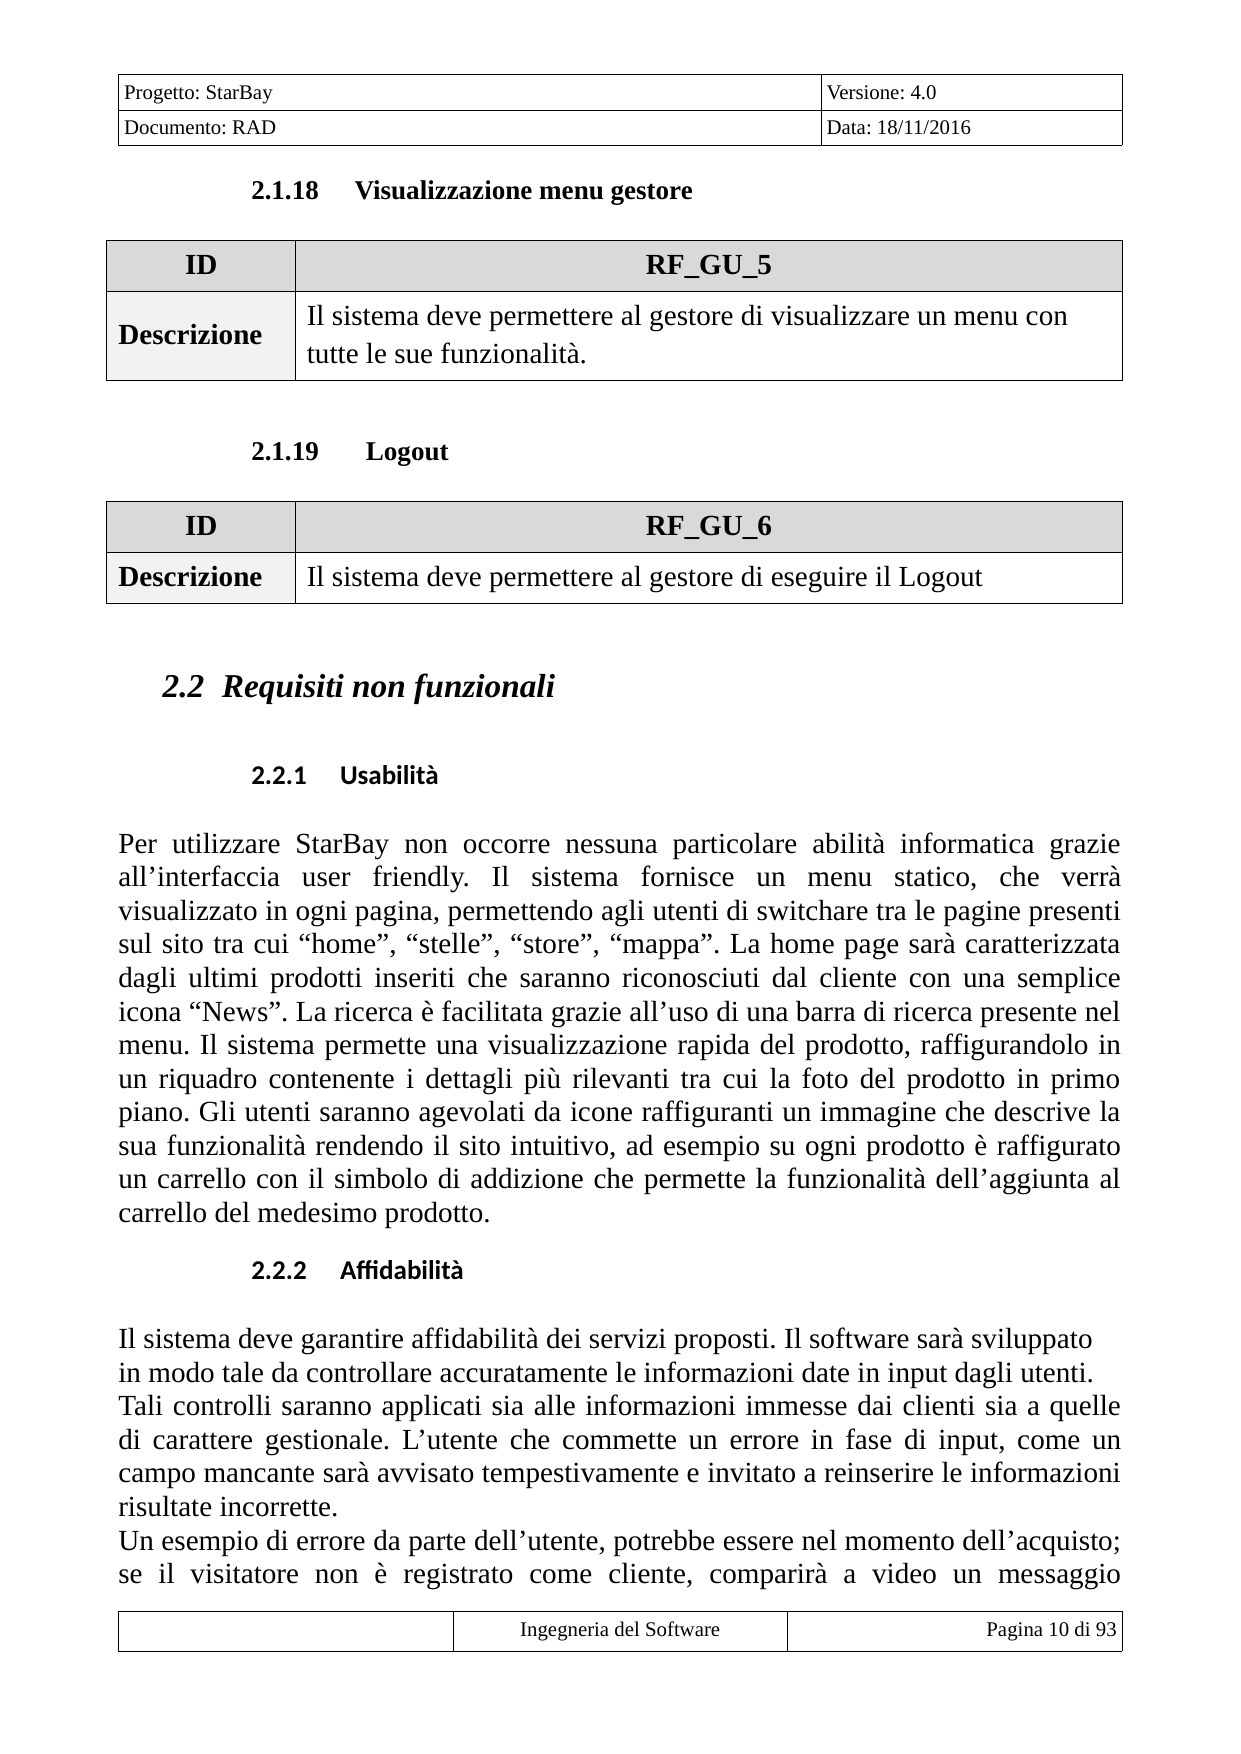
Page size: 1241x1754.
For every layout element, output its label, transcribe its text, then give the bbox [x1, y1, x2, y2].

text in modo tale da controllare accuratamente le informazioni date in input dagli utenti. [118, 1355, 1122, 1388]
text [118, 1523, 1122, 1590]
subtitle Requisiti non funzionali [162, 666, 1122, 704]
subtitle Usabilità [251, 758, 1122, 791]
subtitle Affidabilità [251, 1253, 1122, 1286]
table_cell Il sistema deve permettere al gestore di visualizzare un menu con tutte le sue funzionalità. [296, 292, 1122, 380]
table_cell Descrizione [107, 553, 295, 602]
subtitle Logout [251, 435, 1122, 466]
table_cell Il sistema deve permettere al gestore di eseguire il Logout [296, 553, 1122, 602]
table_header RF_GU_6 [296, 502, 1122, 552]
text Per utilizzare StarBay non occorre nessuna particolare abilità informatica grazie all’interfaccia user friendly. Il sistema fornisce un menu statico, che verrà visualizzato in ogni pagina, permettendo agli utenti di switchare tra le pagine presenti sul sito tra cui “home”, “stelle”, “store”, “mappa”. La home page sarà caratterizzata dagli ultimi prodotti inseriti che saranno riconosciuti dal cliente con una semplice icona “News”. La ricerca è facilitata grazie all’uso di una barra di ricerca presente nel menu. Il sistema permette una visualizzazione rapida del prodotto, raffigurandolo in un riquadro contenente i dettagli più rilevanti tra cui la foto del prodotto in primo piano. Gli utenti saranno agevolati da icone raffiguranti un immagine che descrive la sua funzionalità rendendo il sito intuitivo, ad esempio su ogni prodotto è raffigurato un carrello con il simbolo di addizione che permette la funzionalità dell’aggiunta al carrello del medesimo prodotto. [118, 826, 1122, 1228]
subtitle Visualizzazione menu gestore [251, 174, 1122, 205]
text Il sistema deve garantire affidabilità dei servizi proposti. Il software sarà sviluppato [118, 1321, 1122, 1355]
table_header RF_GU_5 [296, 241, 1122, 291]
table_header ID [107, 502, 295, 552]
table_header ID [107, 241, 295, 291]
text Tali controlli saranno applicati sia alle informazioni immesse dai clienti sia a quelle di carattere gestionale. L’utente che commette un errore in fase di input, come un campo mancante sarà avvisato tempestivamente e invitato a reinserire le informazioni risultate incorrette. [118, 1388, 1122, 1523]
table_cell Descrizione [107, 292, 295, 380]
